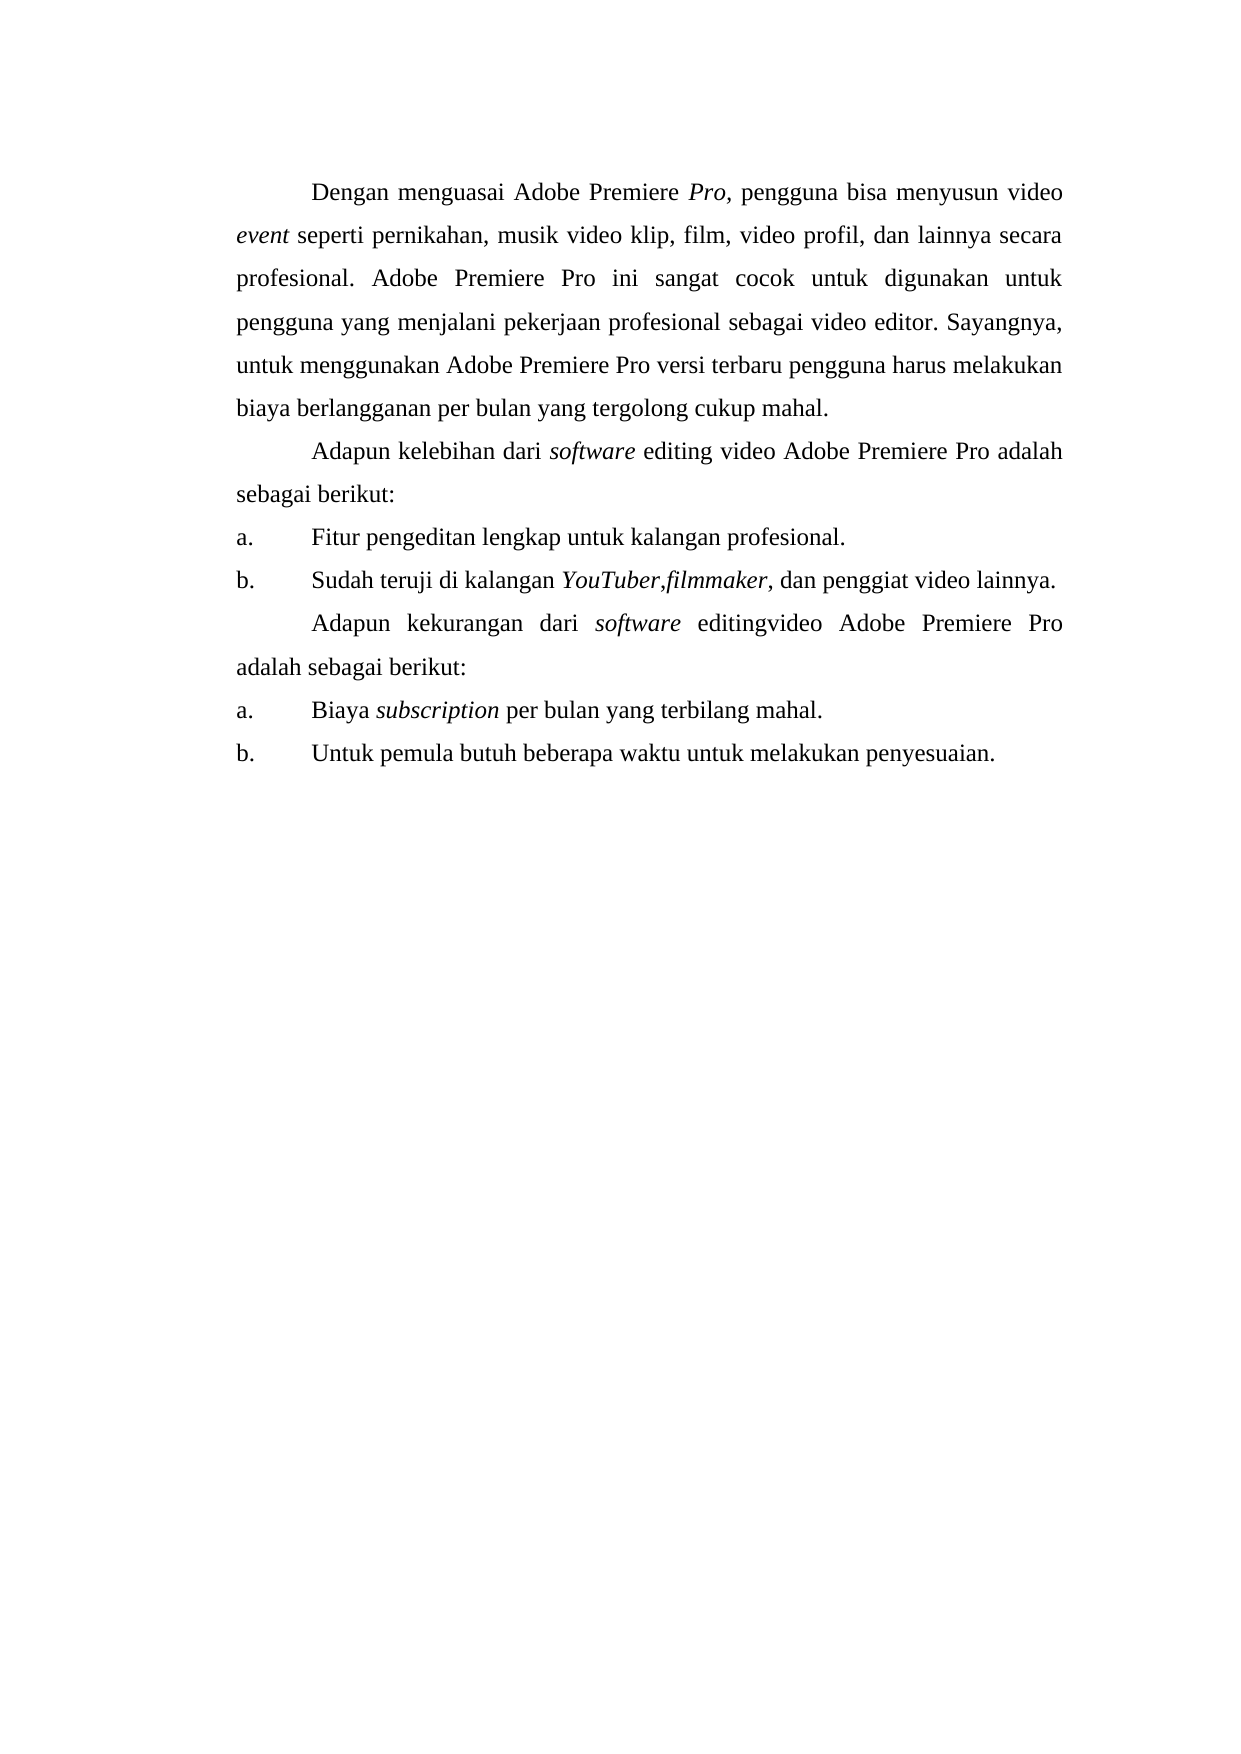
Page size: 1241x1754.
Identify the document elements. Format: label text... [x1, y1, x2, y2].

list Adapun kelebihan dari software editing video Adobe Premiere Pro adalah sebagai berikut: [236, 436, 1063, 508]
list Biaya subscription per bulan yang terbilang mahal. [236, 695, 1063, 723]
list Fitur pengeditan lengkap untuk kalangan profesional. [236, 522, 1063, 551]
list Dengan menguasai Adobe Premiere Pro, pengguna bisa menyusun video event seperti pernikahan, musik video klip, film, video profil, dan lainnya secara profesional. Adobe Premiere Pro ini sangat cocok untuk digunakan untuk pengguna yang menjalani pekerjaan profesional sebagai video editor. Sayangnya, untuk menggunakan Adobe Premiere Pro versi terbaru pengguna harus melakukan biaya berlangganan per bulan yang tergolong cukup mahal. [236, 177, 1063, 422]
text Adapun kekurangan dari software editingvideo Adobe Premiere Pro adalah sebagai berikut: [236, 608, 1063, 680]
list Sudah teruji di kalangan YouTuber,filmmaker, dan penggiat video lainnya. [236, 565, 1063, 594]
list Untuk pemula butuh beberapa waktu untuk melakukan penyesuaian. [236, 738, 1063, 767]
